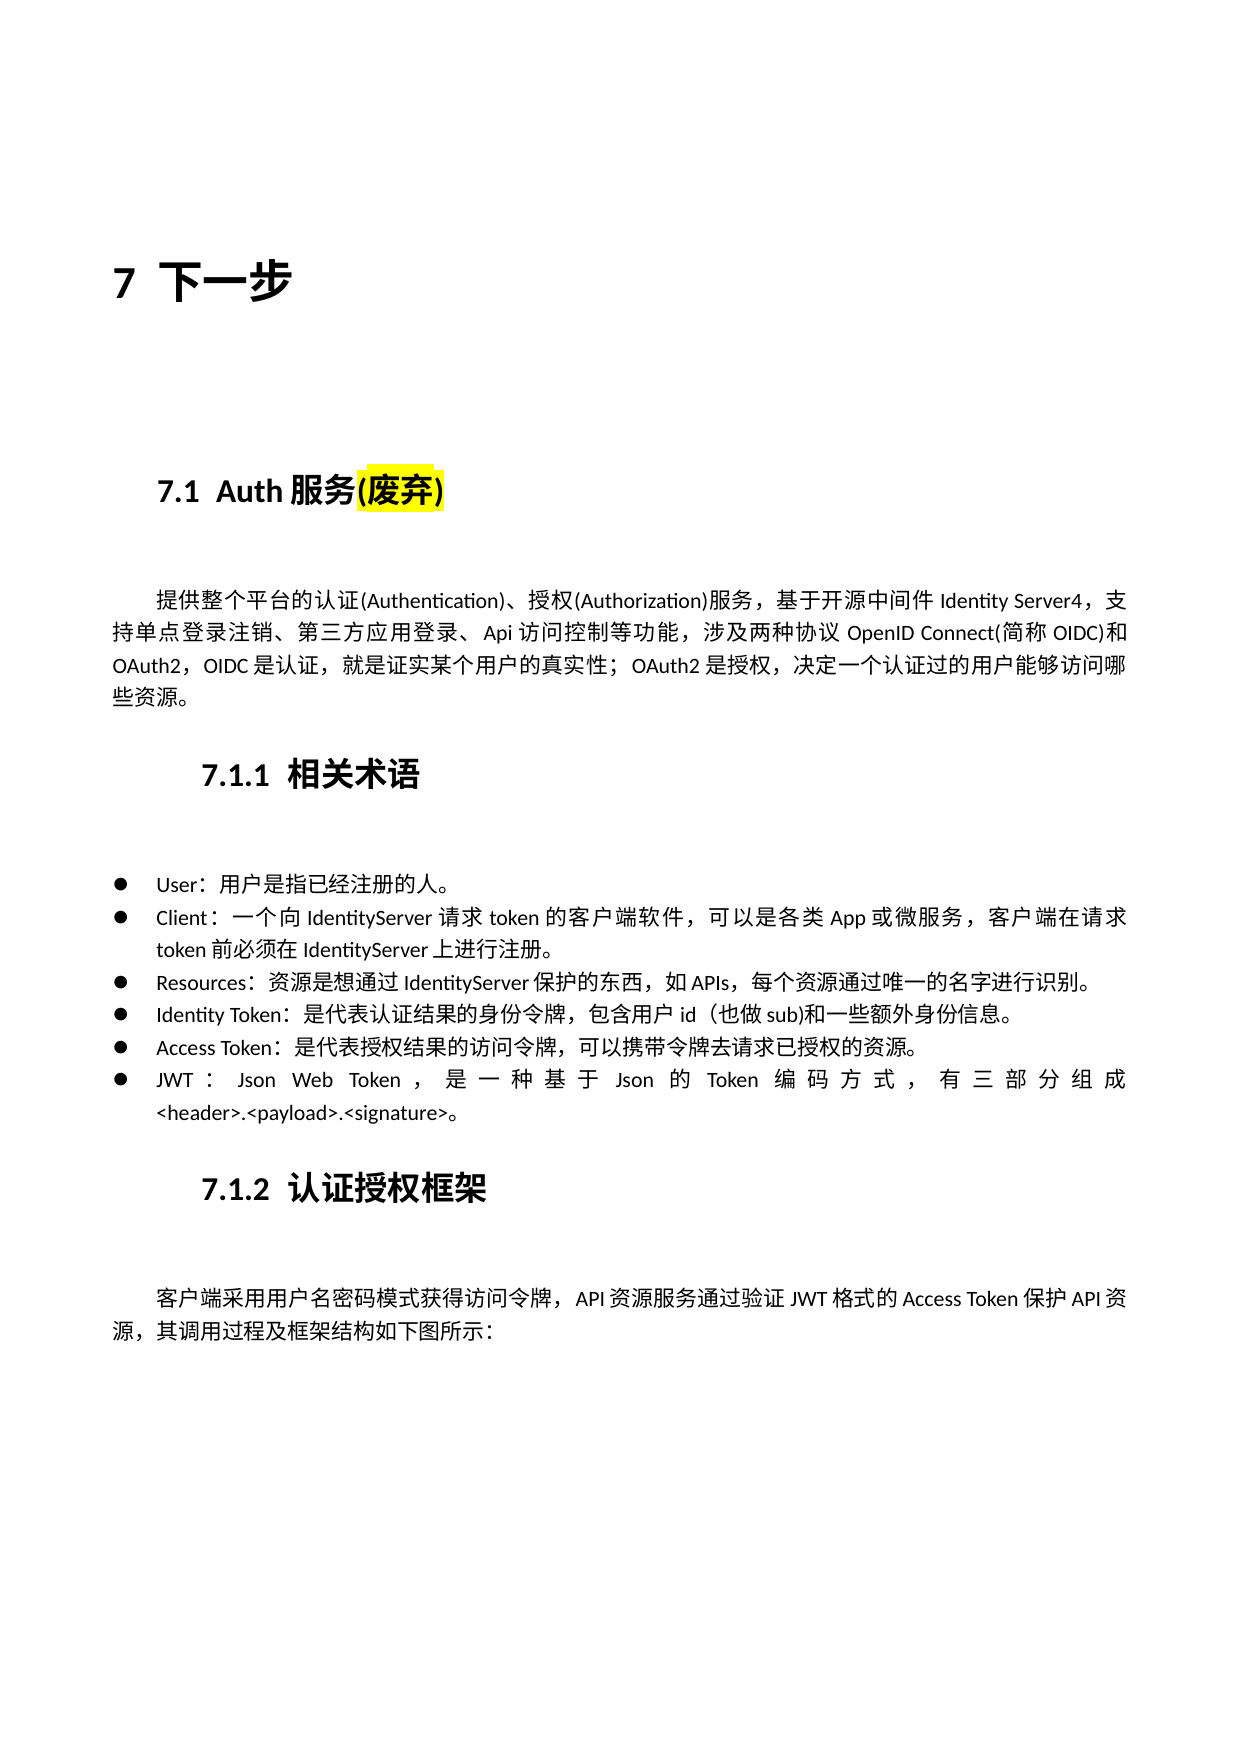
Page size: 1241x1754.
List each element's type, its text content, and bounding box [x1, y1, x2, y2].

subtitle 相关术语 [201, 739, 1128, 804]
subtitle Auth服务(废弃) [157, 455, 1128, 520]
list User：用户是指已经注册的人。 [112, 867, 1128, 899]
list Client：一个向IdentityServer请求token的客户端软件，可以是各类App或微服务，客户端在请求token前必须在IdentityServer上进行注册。 [112, 899, 1128, 964]
text 提供整个平台的认证(Authentication)、授权(Authorization)服务，基于开源中间件Identity Server4，支持单点登录注销、第三方应用登录、Api访问控制等功能，涉及两种协议OpenID Connect(简称OIDC)和OAuth2，OIDC是认证，就是证实某个用户的真实性；OAuth2是授权，决定一个认证过的用户能够访问哪些资源。 [112, 582, 1128, 712]
list Identity Token：是代表认证结果的身份令牌，包含用户id（也做sub)和一些额外身份信息。 [112, 997, 1128, 1029]
list JWT：Json Web Token，是一种基于Json的Token编码方式，有三部分组成<header>.<payload>.<signature>。 [112, 1062, 1128, 1127]
text 客户端采用用户名密码模式获得访问令牌，API资源服务通过验证JWT格式的Access Token保护API资源，其调用过程及框架结构如下图所示： [112, 1281, 1128, 1346]
list Access Token：是代表授权结果的访问令牌，可以携带令牌去请求已授权的资源。 [112, 1029, 1128, 1062]
subtitle 下一步 [112, 230, 1128, 327]
list Resources：资源是想通过IdentityServer保护的东西，如APIs，每个资源通过唯一的名字进行识别。 [112, 964, 1128, 997]
subtitle 认证授权框架 [201, 1154, 1128, 1219]
